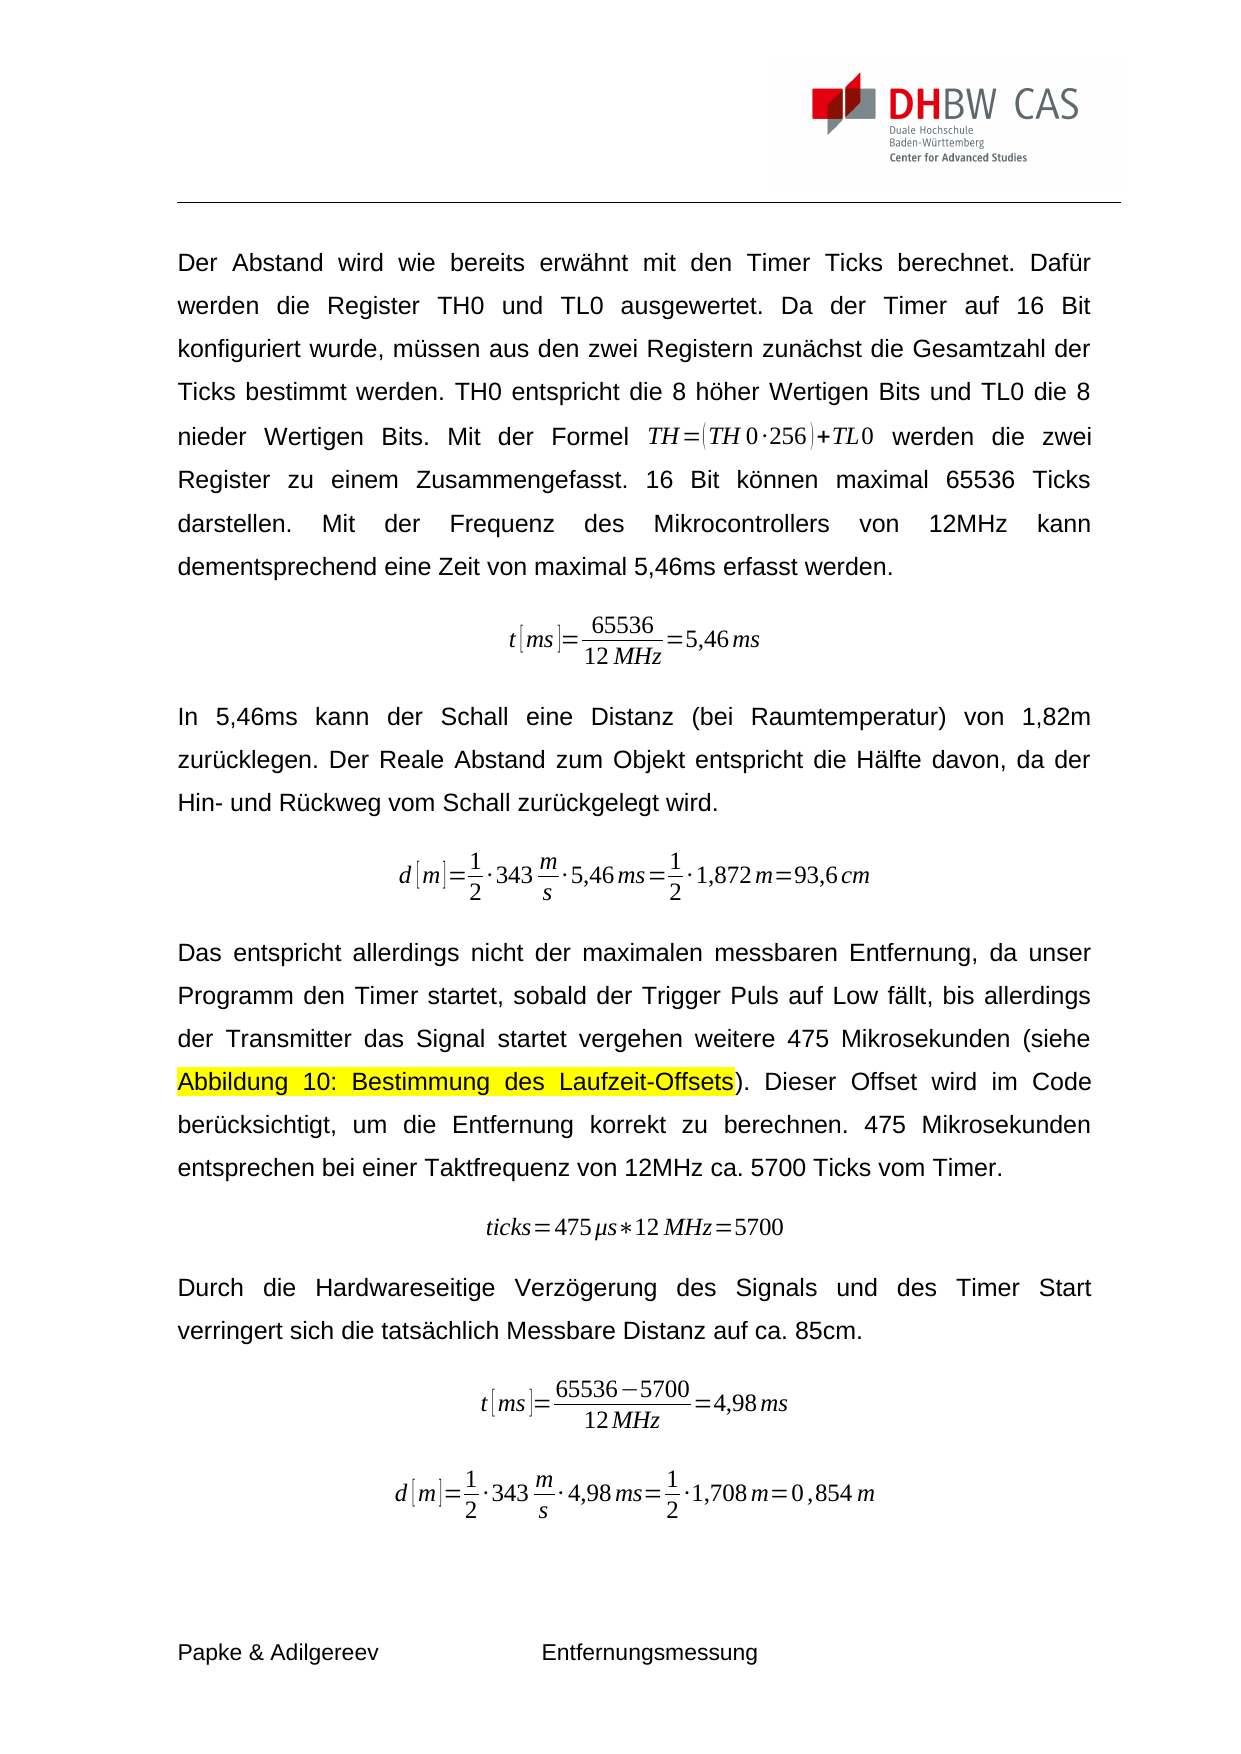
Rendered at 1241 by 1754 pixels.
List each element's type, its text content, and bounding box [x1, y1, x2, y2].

text Das entspricht allerdings nicht der maximalen messbaren Entfernung, da unser Programm den Timer startet, sobald der Trigger Puls auf Low fällt, bis allerdings der Transmitter das Signal startet vergehen weitere 475 Mikrosekunden (siehe Abbildung 10: Bestimmung des Laufzeit-Offsets). Dieser Offset wird im Code berücksichtigt, um die Entfernung korrekt zu berechnen. 475 Mikrosekunden entsprechen bei einer Taktfrequenz von 12MHz ca. 5700 Ticks vom Timer. [177, 938, 1092, 1182]
text In 5,46ms kann der Schall eine Distanz (bei Raumtemperatur) von 1,82m zurücklegen. Der Reale Abstand zum Objekt entspricht die Hälfte davon, da der Hin- und Rückweg vom Schall zurückgelegt wird. [177, 702, 1092, 817]
text Durch die Hardwareseitige Verzögerung des Signals und des Timer Start verringert sich die tatsächlich Messbare Distanz auf ca. 85cm. [177, 1273, 1092, 1345]
picture [767, 59, 1123, 192]
text Der Abstand wird wie bereits erwähnt mit den Timer Ticks berechnet. Dafür werden die Register TH0 und TL0 ausgewertet. Da der Timer auf 16 Bit konfiguriert wurde, müssen aus den zwei Registern zunächst die Gesamtzahl der Ticks bestimmt werden. TH0 entspricht die 8 höher Wertigen Bits und TL0 die 8 nieder Wertigen Bits. Mit der Formel werden die zwei Register zu einem Zusammengefasst. 16 Bit können maximal 65536 Ticks darstellen. Mit der Frequenz des Mikrocontrollers von 12MHz kann dementsprechend eine Zeit von maximal 5,46ms erfasst werden. [177, 248, 1092, 581]
